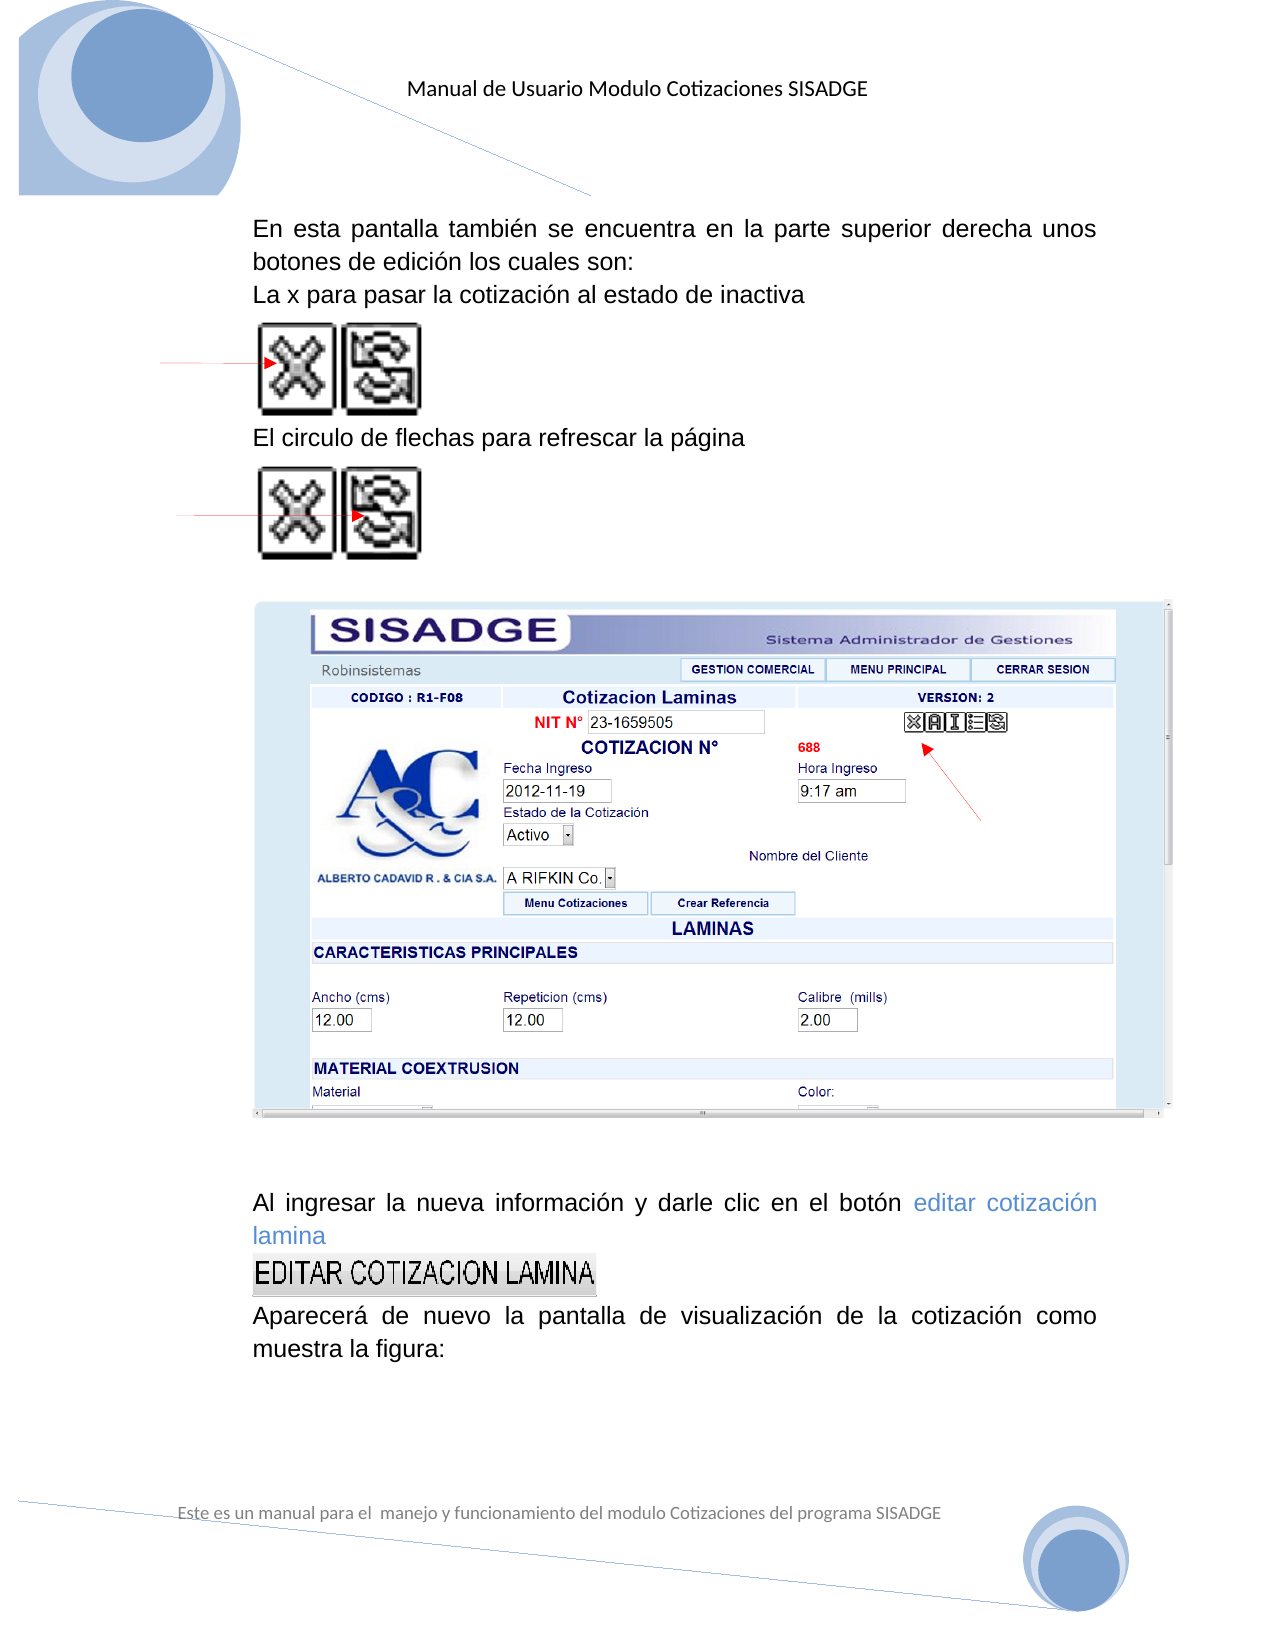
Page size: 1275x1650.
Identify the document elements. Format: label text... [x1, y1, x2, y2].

picture [252, 599, 1173, 1118]
list La x para pasar la cotización al estado de inactiva [252, 280, 1098, 308]
picture [252, 456, 431, 563]
picture [252, 312, 431, 419]
list Al ingresar la nueva información y darle clic en el botón editar cotización lamina [252, 1188, 1098, 1249]
list Aparecerá de nuevo la pantalla de visualización de la cotización como muestra la figura: [252, 1301, 1098, 1362]
list El circulo de flechas para refrescar la página [252, 423, 1098, 452]
list En esta pantalla también se encuentra en la parte superior derecha unos botones de edición los cuales son: [252, 214, 1098, 275]
picture [252, 1253, 599, 1297]
